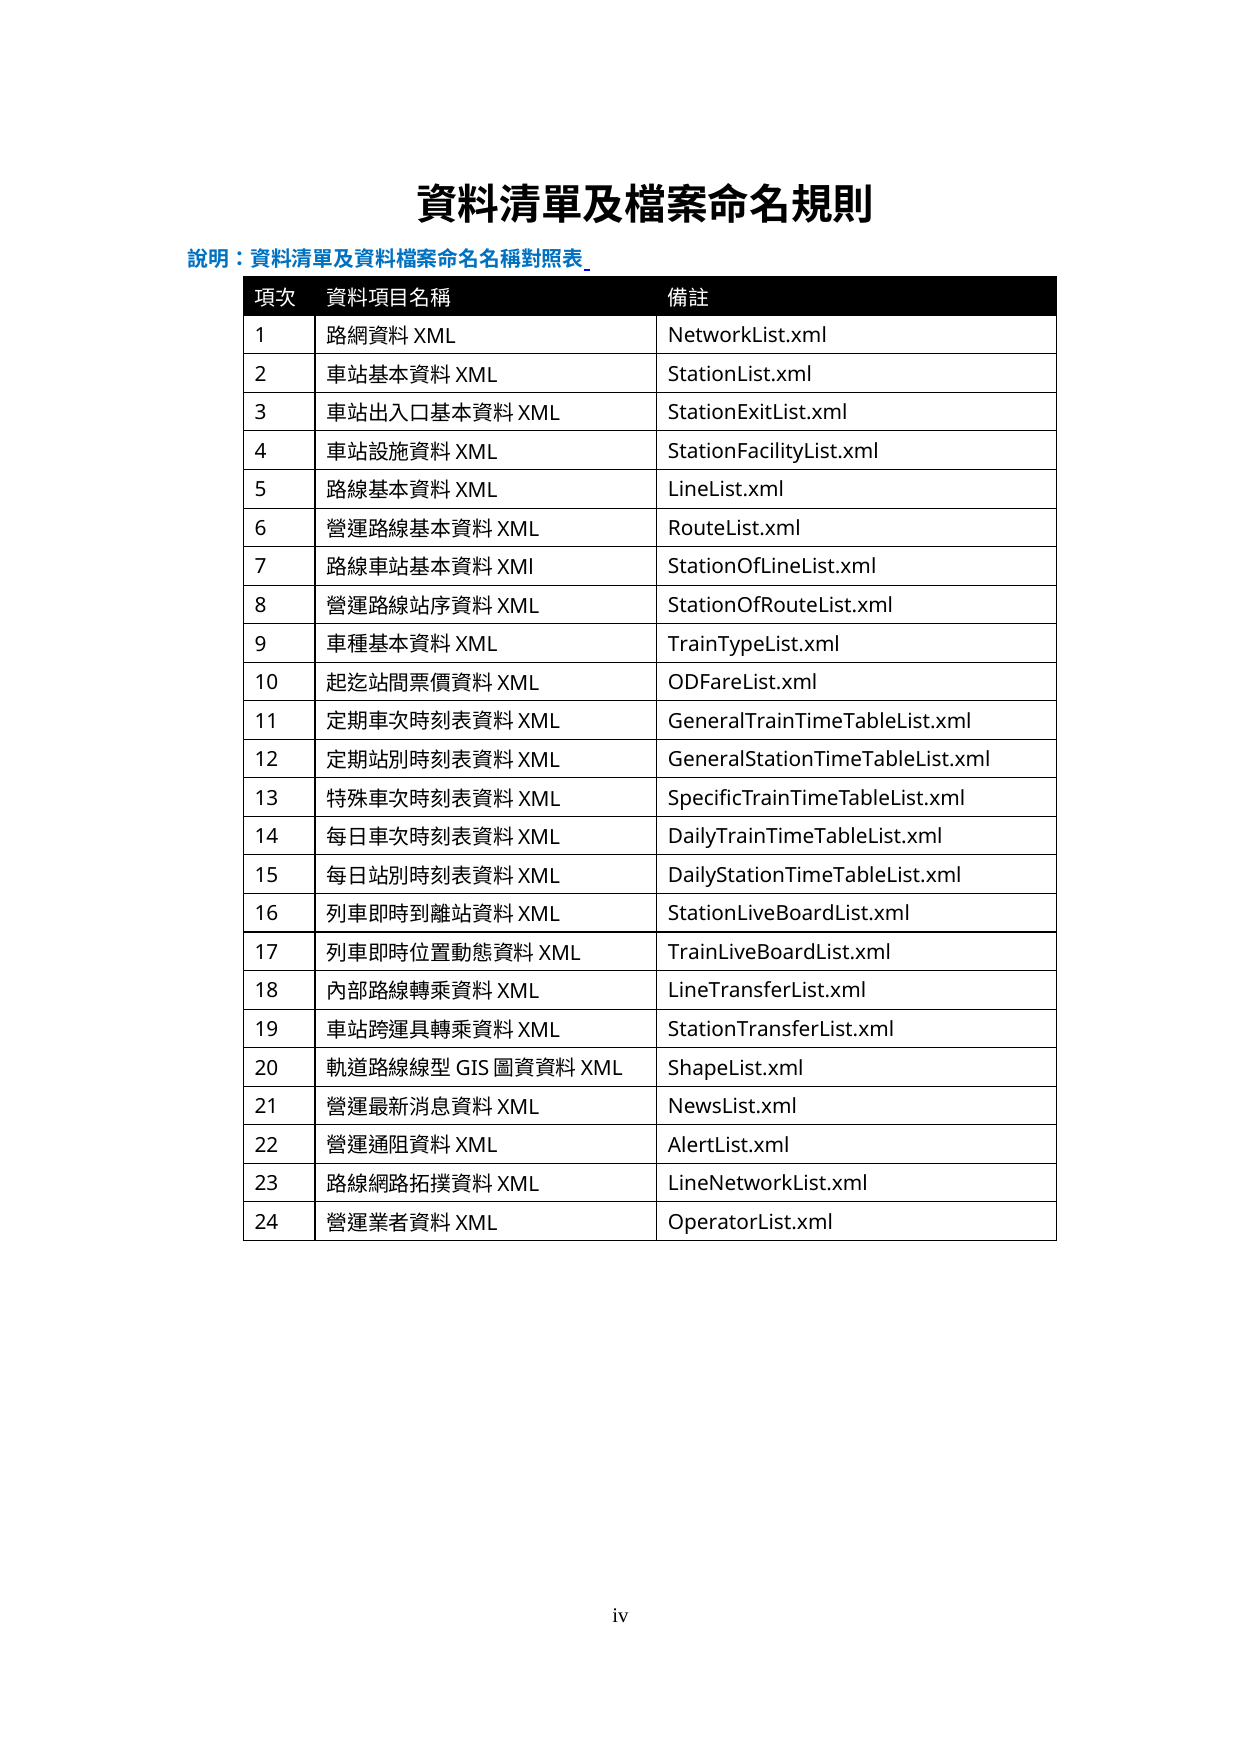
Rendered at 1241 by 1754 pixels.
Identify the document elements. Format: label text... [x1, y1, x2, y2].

table_header 資料項目名稱 [316, 277, 656, 315]
table_cell 起迄站間票價資料XML [316, 663, 656, 700]
table_header 項次 [244, 277, 314, 315]
table_cell 路網資料XML [316, 316, 656, 353]
table_cell 營運業者資料XML [316, 1202, 656, 1240]
table_cell 營運通阻資料XML [316, 1125, 656, 1163]
table_cell RouteList.xml [657, 509, 1056, 546]
table_cell 16 [244, 894, 314, 931]
table_cell 17 [244, 933, 314, 970]
table_cell StationExitList.xml [657, 393, 1056, 430]
table_cell 3 [244, 393, 314, 430]
table_cell 20 [244, 1048, 314, 1086]
table_cell LineList.xml [657, 470, 1056, 507]
table_cell TrainLiveBoardList.xml [657, 933, 1056, 970]
table_cell 19 [244, 1010, 314, 1047]
table_cell StationTransferList.xml [657, 1010, 1056, 1047]
table_cell 14 [244, 817, 314, 854]
table_cell 特殊車次時刻表資料 XML [316, 778, 656, 816]
table_cell 5 [244, 470, 314, 507]
table_cell 每日車次時刻表資料XML [316, 817, 656, 854]
table_cell 2 [244, 354, 314, 392]
table_cell StationOfRouteList.xml [657, 586, 1056, 623]
table_cell 路線車站基本資料XMl [316, 547, 656, 584]
table_cell 21 [244, 1087, 314, 1124]
table_cell 列車即時到離站資料XML [316, 894, 656, 931]
table_cell 12 [244, 740, 314, 777]
table_cell StationOfLineList.xml [657, 547, 1056, 584]
table_cell GeneralTrainTimeTableList.xml [657, 701, 1056, 739]
table_cell 列車即時位置動態資料XML [316, 933, 656, 970]
table_cell 路線網路拓撲資料XML [316, 1164, 656, 1201]
table_cell LineNetworkList.xml [657, 1164, 1056, 1201]
table_cell 營運路線基本資料XML [316, 509, 656, 546]
table_cell 車站跨運具轉乘資料XML [316, 1010, 656, 1047]
table_cell 7 [244, 547, 314, 584]
table_cell 9 [244, 624, 314, 662]
list 資料清單及檔案命名規則 [238, 164, 1053, 239]
table_cell 18 [244, 971, 314, 1008]
table_cell TrainTypeList.xml [657, 624, 1056, 662]
table_cell 車站出入口基本資料XML [316, 393, 656, 430]
table_cell 6 [244, 509, 314, 546]
table_cell 23 [244, 1164, 314, 1201]
table_cell 10 [244, 663, 314, 700]
table_cell 24 [244, 1202, 314, 1240]
table_cell GeneralStationTimeTableList.xml [657, 740, 1056, 777]
table_cell 路線基本資料XML [316, 470, 656, 507]
table_cell 每日站別時刻表資料XML [316, 855, 656, 893]
table_cell StationList.xml [657, 354, 1056, 392]
table_cell StationLiveBoardList.xml [657, 894, 1056, 931]
table_cell 4 [244, 431, 314, 469]
table_cell StationFacilityList.xml [657, 431, 1056, 469]
table_cell 車種基本資料XML [316, 624, 656, 662]
table_header 備註 [657, 277, 1056, 315]
table_cell LineTransferList.xml [657, 971, 1056, 1008]
table_cell DailyStationTimeTableList.xml [657, 855, 1056, 893]
table_cell 內部路線轉乘資料XML [316, 971, 656, 1008]
table_cell 1 [244, 316, 314, 353]
table_cell OperatorList.xml [657, 1202, 1056, 1240]
table_cell 22 [244, 1125, 314, 1163]
text 說明：資料清單及資料檔案命名名稱對照表 [187, 239, 1053, 276]
table_cell NetworkList.xml [657, 316, 1056, 353]
table_cell ODFareList.xml [657, 663, 1056, 700]
table_cell 定期車次時刻表資料XML [316, 701, 656, 739]
table_cell NewsList.xml [657, 1087, 1056, 1124]
table_cell 15 [244, 855, 314, 893]
table_cell AlertList.xml [657, 1125, 1056, 1163]
table_cell 營運最新消息資料XML [316, 1087, 656, 1124]
table_cell 車站基本資料XML [316, 354, 656, 392]
table_cell 軌道路線線型GIS圖資資料XML [316, 1048, 656, 1086]
table_cell SpecificTrainTimeTableList.xml [657, 778, 1056, 816]
table_cell 8 [244, 586, 314, 623]
table_cell 11 [244, 701, 314, 739]
table_cell 營運路線站序資料XML [316, 586, 656, 623]
table_cell 車站設施資料XML [316, 431, 656, 469]
table_cell ShapeList.xml [657, 1048, 1056, 1086]
table_cell 定期站別時刻表資料XML [316, 740, 656, 777]
table_cell DailyTrainTimeTableList.xml [657, 817, 1056, 854]
table_cell 13 [244, 778, 314, 816]
